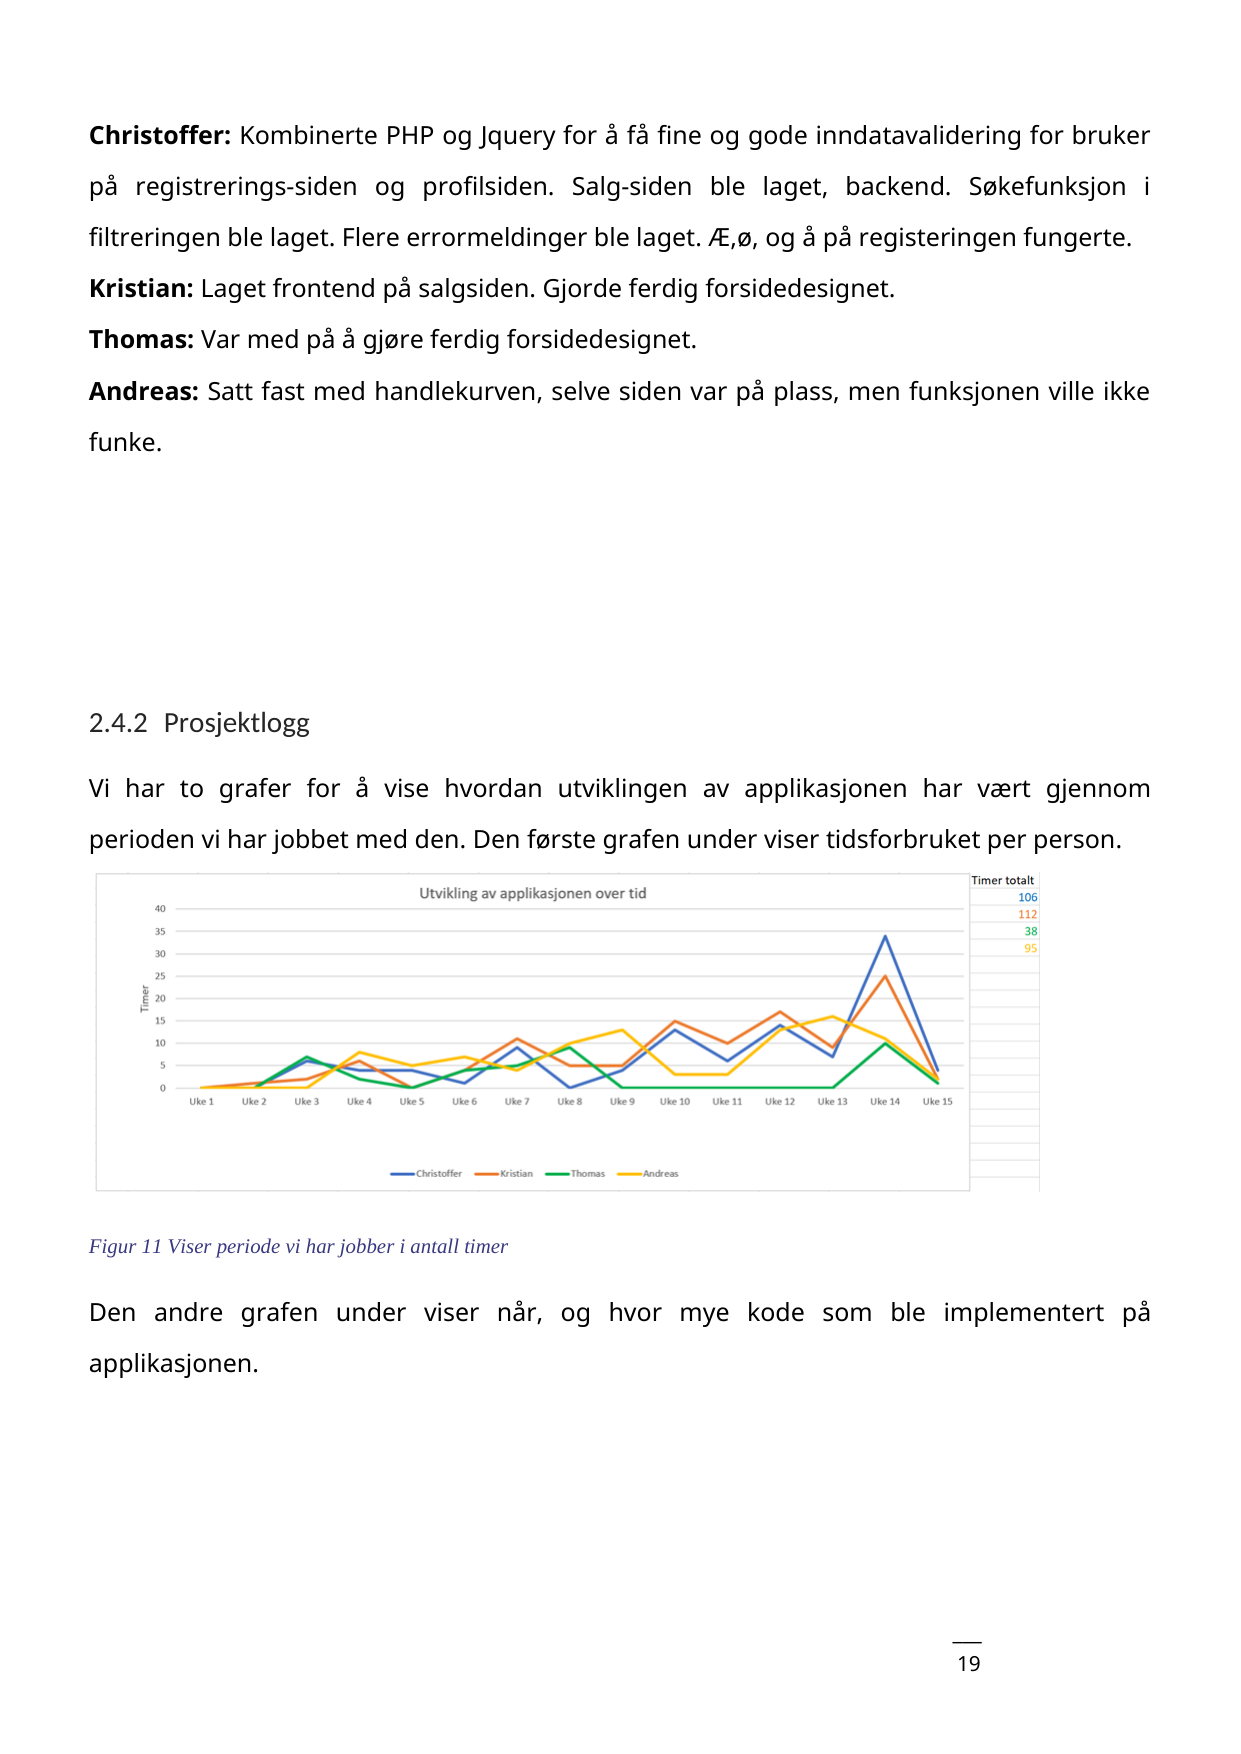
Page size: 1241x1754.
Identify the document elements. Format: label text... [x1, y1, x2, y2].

text Andreas: Satt fast med handlekurven, selve siden var på plass, men funksjonen ville ikke funke. [89, 373, 1152, 458]
text Figur 11 Viser periode vi har jobber i antall timer [89, 1233, 1152, 1258]
text Christoffer: Kombinerte PHP og Jquery for å få fine og gode inndatavalidering for bruker på registrerings-siden og profilsiden. Salg-siden ble laget, backend. Søkefunksjon i filtreringen ble laget. Flere errormeldinger ble laget. Æ,ø, og å på registeringen fungerte. [89, 118, 1152, 254]
text Vi har to grafer for å vise hvordan utviklingen av applikasjonen har vært gjennom perioden vi har jobbet med den. Den første grafen under viser tidsforbruket per person. [89, 770, 1152, 856]
picture [95, 872, 1041, 1192]
text Thomas: Var med på å gjøre ferdig forsidedesignet. [89, 322, 1152, 356]
subtitle Prosjektlogg [89, 704, 1152, 740]
text Kristian: Laget frontend på salgsiden. Gjorde ferdig forsidedesignet. [89, 271, 1152, 305]
text Den andre grafen under viser når, og hvor mye kode som ble implementert på applikasjonen. [89, 1294, 1152, 1380]
